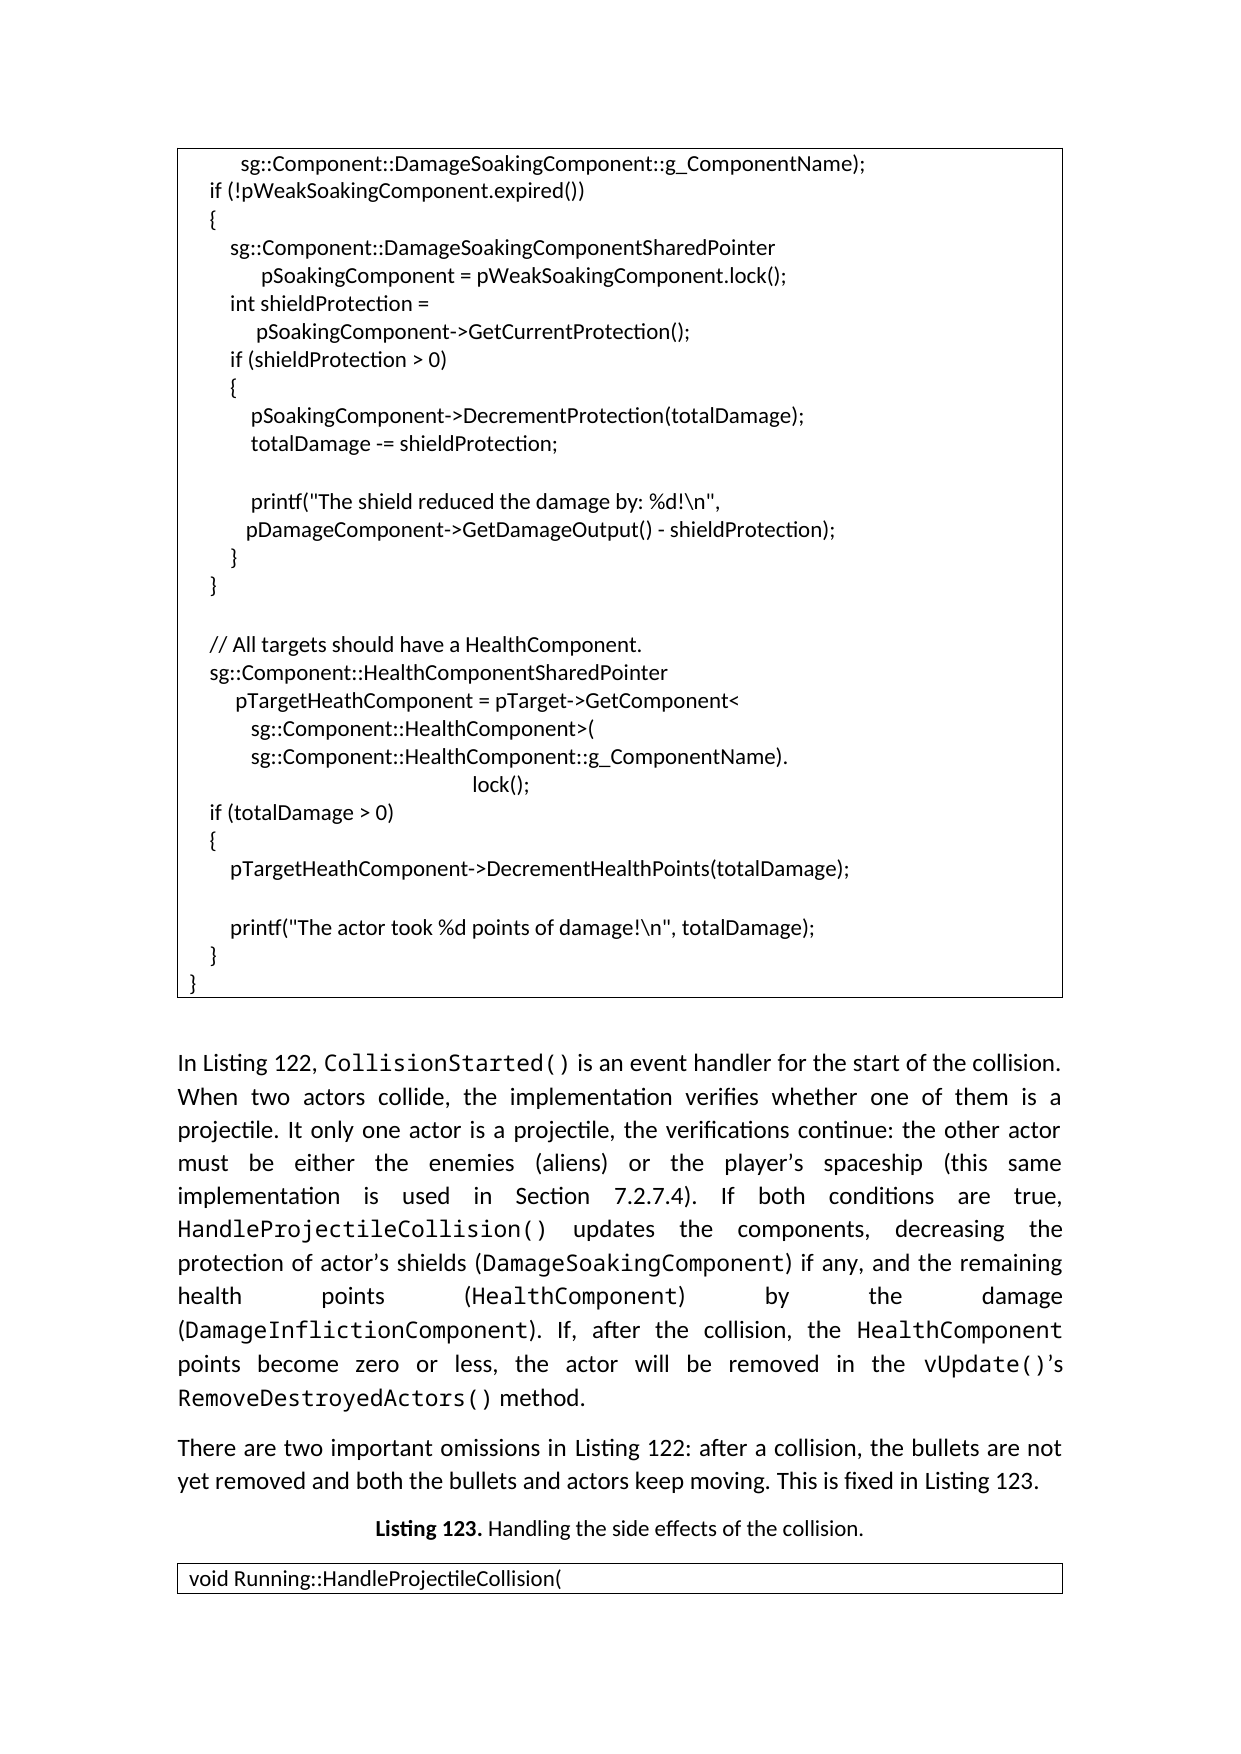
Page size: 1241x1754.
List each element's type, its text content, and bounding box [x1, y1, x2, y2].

text There are two important omissions in Listing 122: after a collision, the bullets are not yet removed and both the bullets and actors keep moving. This is fixed in Listing 123. [177, 1432, 1063, 1495]
text In Listing 122, CollisionStarted() is an event handler for the start of the collision. When two actors collide, the implementation verifies whether one of them is a projectile. It only one actor is a projectile, the verifications continue: the other actor must be either the enemies (aliens) or the player’s spaceship (this same implementation is used in Section 7.2.7.4). If both conditions are true, HandleProjectileCollision() updates the components, decreasing the protection of actor’s shields (DamageSoakingComponent) if any, and the remaining health points (HealthComponent) by the damage (DamageInflictionComponent). If, after the collision, the HealthComponent points become zero or less, the actor will be removed in the vUpdate()’s RemoveDestroyedActors() method. [177, 1047, 1063, 1413]
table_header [178, 1564, 1062, 1592]
text Listing 123. Handling the side effects of the collision. [177, 1514, 1063, 1542]
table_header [178, 149, 1062, 997]
